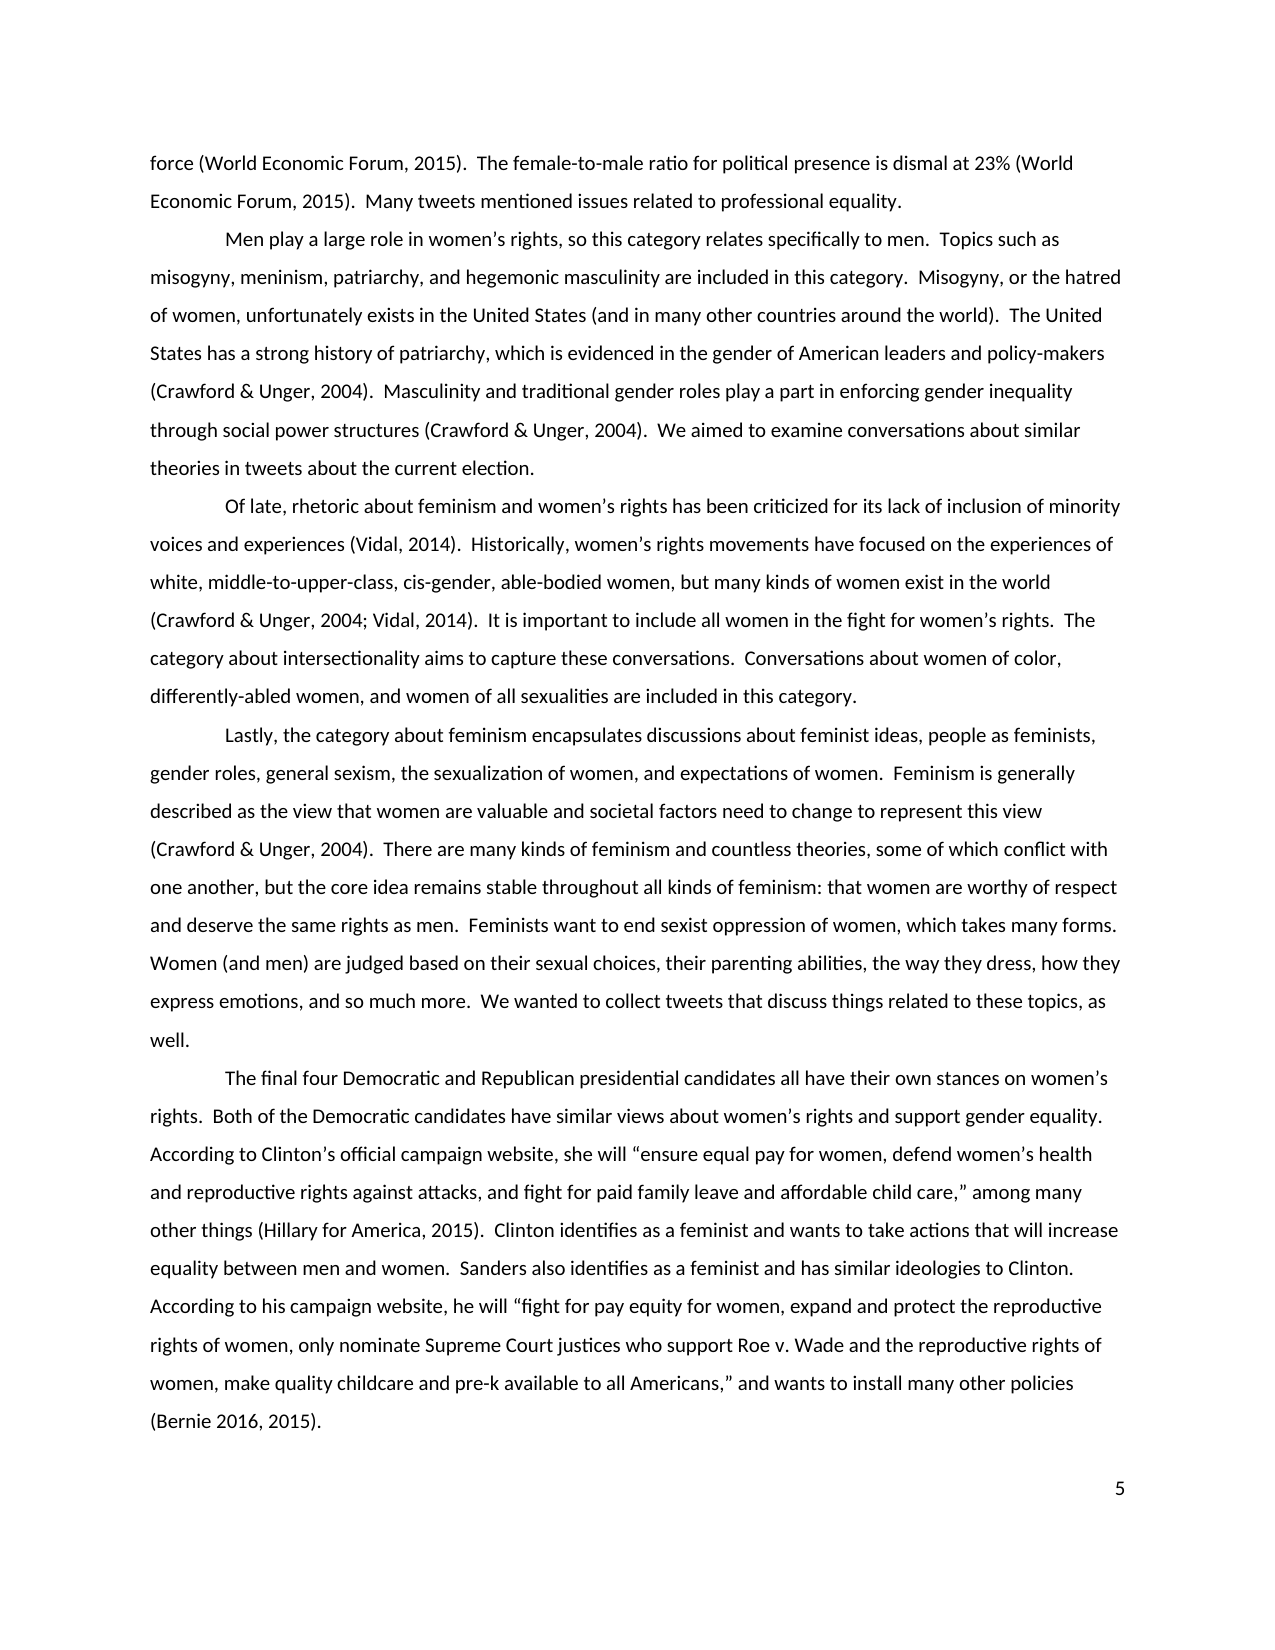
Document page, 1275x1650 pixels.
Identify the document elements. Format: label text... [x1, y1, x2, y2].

text Of late, rhetoric about feminism and women’s rights has been criticized for its lack of inclusion of minority voices and experiences (Vidal, 2014). Historically, women’s rights movements have focused on the experiences of white, middle-to-upper-class, cis-gender, able-bodied women, but many kinds of women exist in the world (Crawford & Unger, 2004; Vidal, 2014). It is important to include all women in the fight for women’s rights. The category about intersectionality aims to capture these conversations. Conversations about women of color, differently-abled women, and women of all sexualities are included in this category. [150, 493, 1125, 709]
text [150, 150, 1125, 213]
text The final four Democratic and Republican presidential candidates all have their own stances on women’s rights. Both of the Democratic candidates have similar views about women’s rights and support gender equality. According to Clinton’s official campaign website, she will “ensure equal pay for women, defend women’s health and reproductive rights against attacks, and fight for paid family leave and affordable child care,” among many other things (Hillary for America, 2015). Clinton identifies as a feminist and wants to take actions that will increase equality between men and women. Sanders also identifies as a feminist and has similar ideologies to Clinton. According to his campaign website, he will “fight for pay equity for women, expand and protect the reproductive rights of women, only nominate Supreme Court justices who support Roe v. Wade and the reproductive rights of women, make quality childcare and pre-k available to all Americans,” and wants to install many other policies (Bernie 2016, 2015). [150, 1065, 1125, 1433]
text Lastly, the category about feminism encapsulates discussions about feminist ideas, people as feminists, gender roles, general sexism, the sexualization of women, and expectations of women. Feminism is generally described as the view that women are valuable and societal factors need to change to represent this view (Crawford & Unger, 2004). There are many kinds of feminism and countless theories, some of which conflict with one another, but the core idea remains stable throughout all kinds of feminism: that women are worthy of respect and deserve the same rights as men. Feminists want to end sexist oppression of women, which takes many forms. Women (and men) are judged based on their sexual choices, their parenting abilities, the way they dress, how they express emotions, and so much more. We wanted to collect tweets that discuss things related to these topics, as well. [150, 722, 1125, 1052]
text Men play a large role in women’s rights, so this category relates specifically to men. Topics such as misogyny, meninism, patriarchy, and hegemonic masculinity are included in this category. Misogyny, or the hatred of women, unfortunately exists in the United States (and in many other countries around the world). The United States has a strong history of patriarchy, which is evidenced in the gender of American leaders and policy-makers (Crawford & Unger, 2004). Masculinity and traditional gender roles play a part in enforcing gender inequality through social power structures (Crawford & Unger, 2004). We aimed to examine conversations about similar theories in tweets about the current election. [150, 226, 1125, 480]
